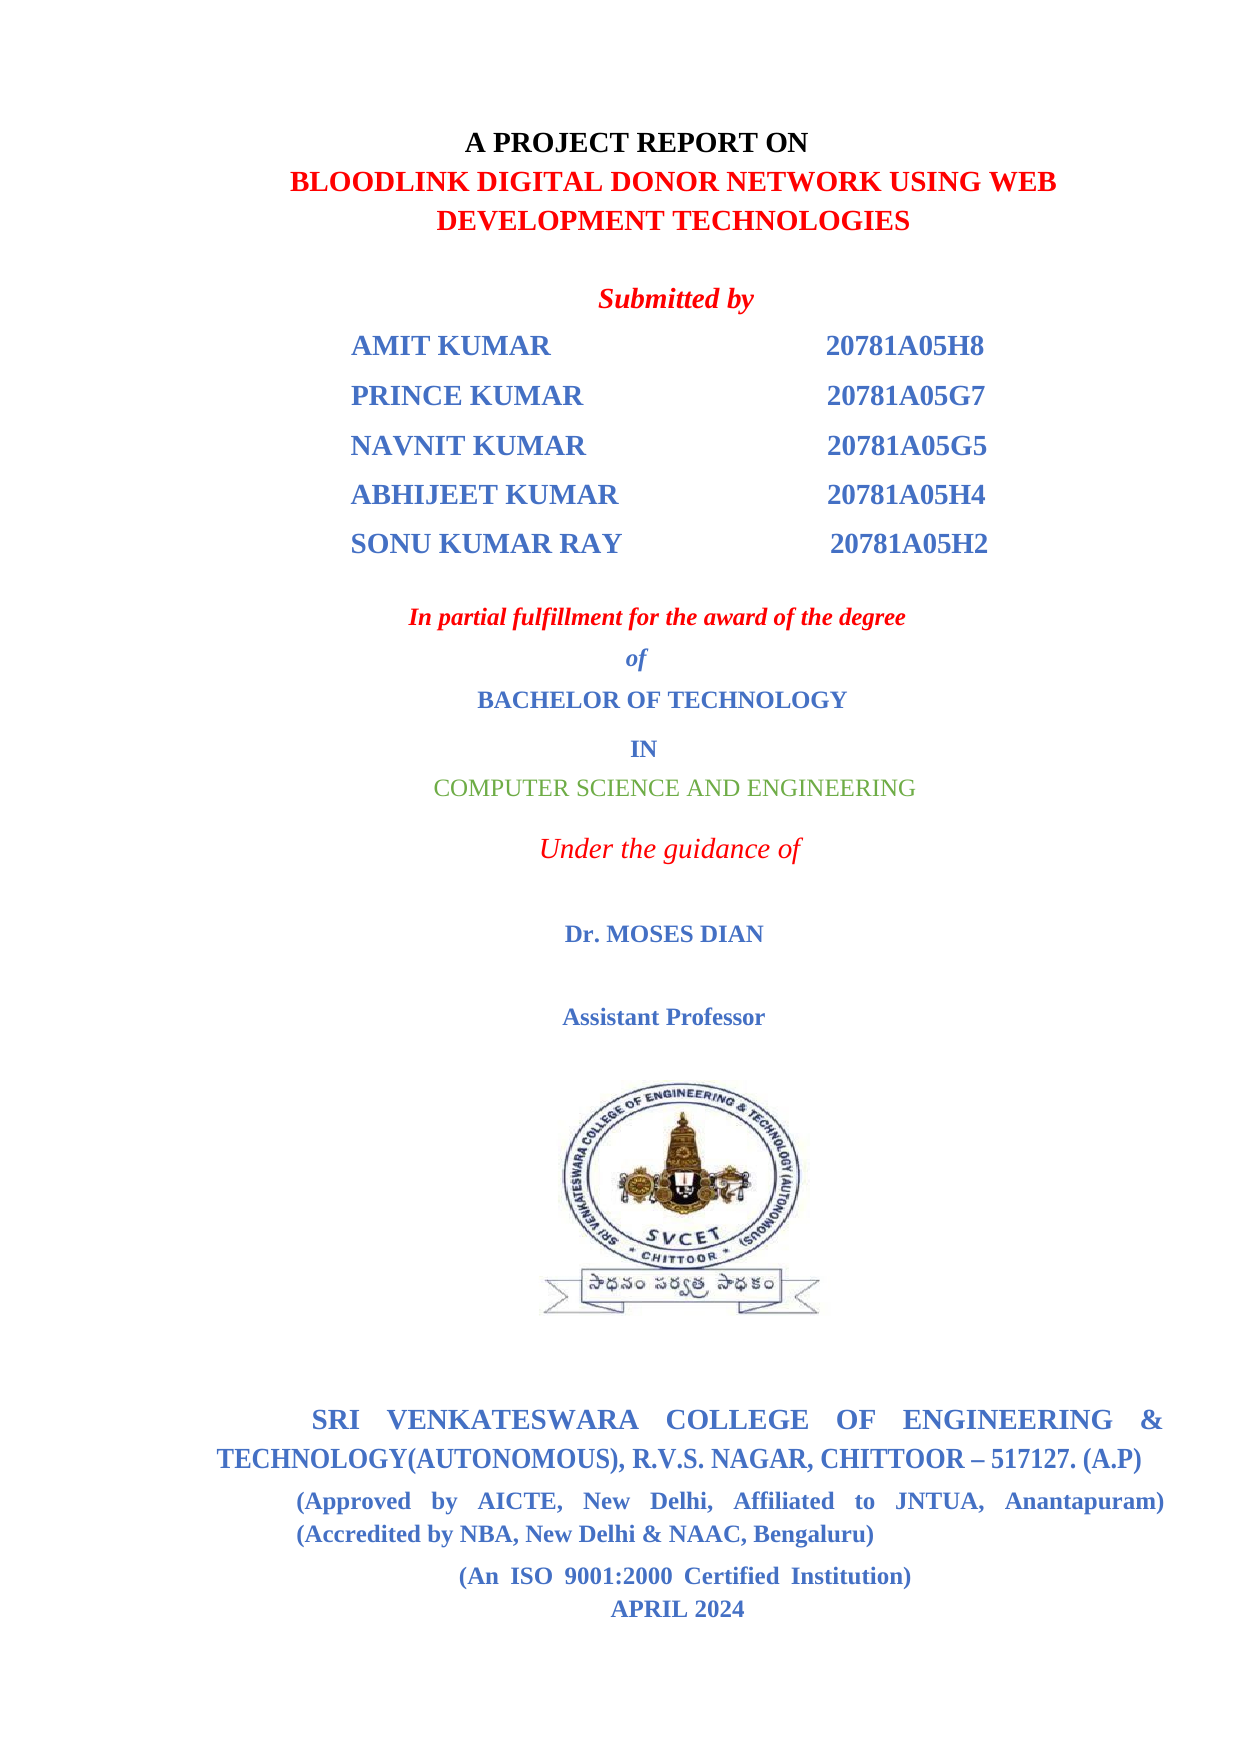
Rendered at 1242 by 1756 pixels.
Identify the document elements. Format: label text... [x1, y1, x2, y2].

text Submitted by [539, 281, 821, 315]
text BLOODLINK DIGITAL DONOR NETWORK USING WEB DEVELOPMENT TECHNOLOGIES [250, 164, 1097, 236]
text IN [389, 734, 1134, 763]
text NAVNIT KUMAR 20781A05G5 ABHIJEET KUMAR 20781A05H4 [350, 428, 999, 511]
text Dr. MOSES DIAN [164, 919, 821, 947]
text Assistant Professor [174, 1002, 1164, 1030]
text PRINCE KUMAR 20781A05G7 [351, 378, 1164, 412]
picture [538, 1080, 831, 1316]
text SONU KUMAR RAY 20781A05H2 [350, 527, 1164, 560]
subtitle A PROJECT REPORT ON [464, 126, 821, 159]
text BACHELOR OF TECHNOLOGY [389, 685, 1123, 713]
subtitle SRI VENKATESWARA COLLEGE OF ENGINEERING & TECHNOLOGY(AUTONOMOUS), R.V.S. NAGAR, CHITTOOR – 517127. (A.P) [216, 1402, 1164, 1474]
text AMIT KUMAR 20781A05H8 [351, 328, 1164, 362]
text Under the guidance of [196, 832, 1108, 865]
text (An ISO 9001:2000 Certified Institution) APRIL 2024 [459, 1561, 912, 1623]
text (Approved by AICTE, New Delhi, Affiliated to JNTUA, Anantapuram) (Accredited by NBA, New Delhi & NAAC, Bengaluru) [296, 1486, 1164, 1548]
text In partial fulfillment for the award of the degree [164, 602, 1110, 631]
text COMPUTER SCIENCE AND ENGINEERING [164, 773, 1114, 802]
text of [494, 643, 821, 672]
